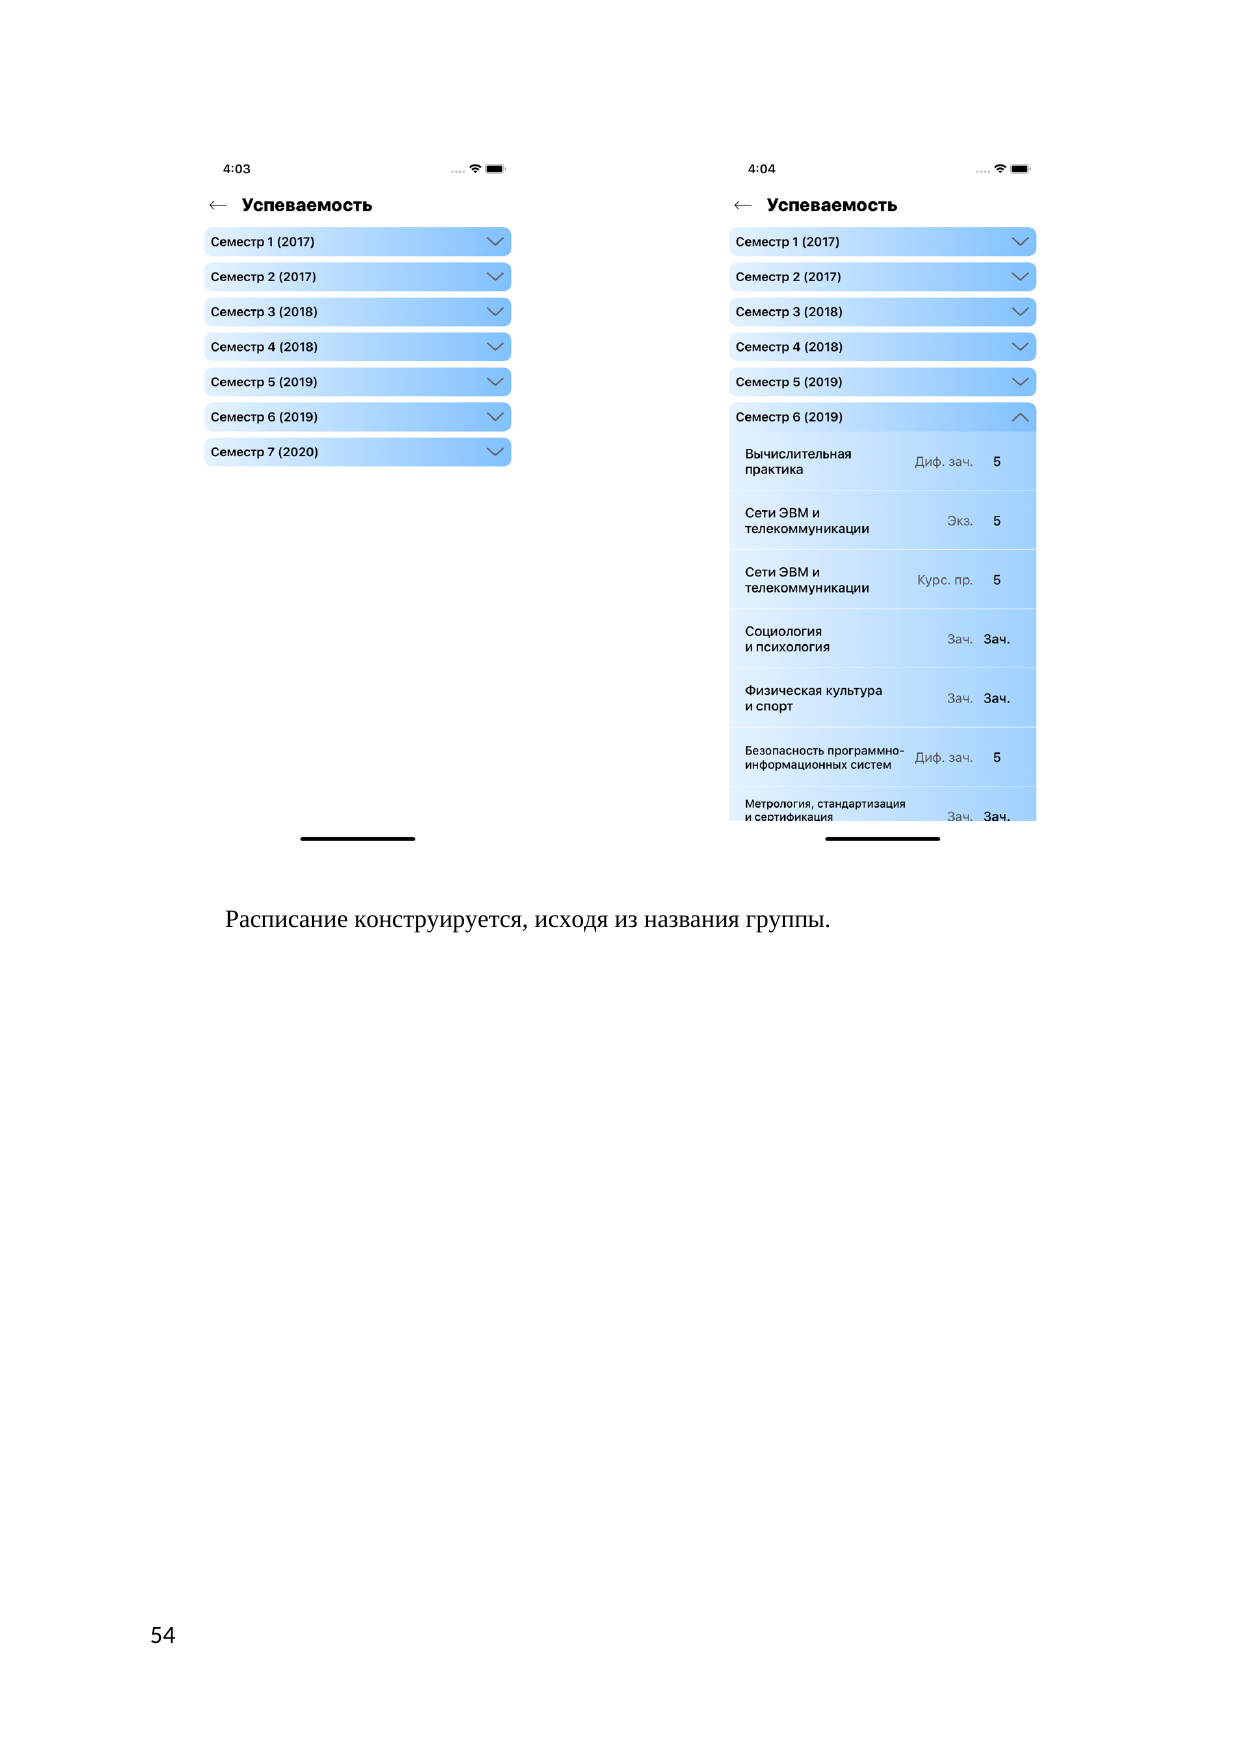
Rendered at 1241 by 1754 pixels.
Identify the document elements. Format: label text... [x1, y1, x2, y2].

picture [196, 150, 519, 847]
picture [721, 150, 1044, 847]
text Расписание конструируется, исходя из названия группы. [150, 904, 1090, 933]
